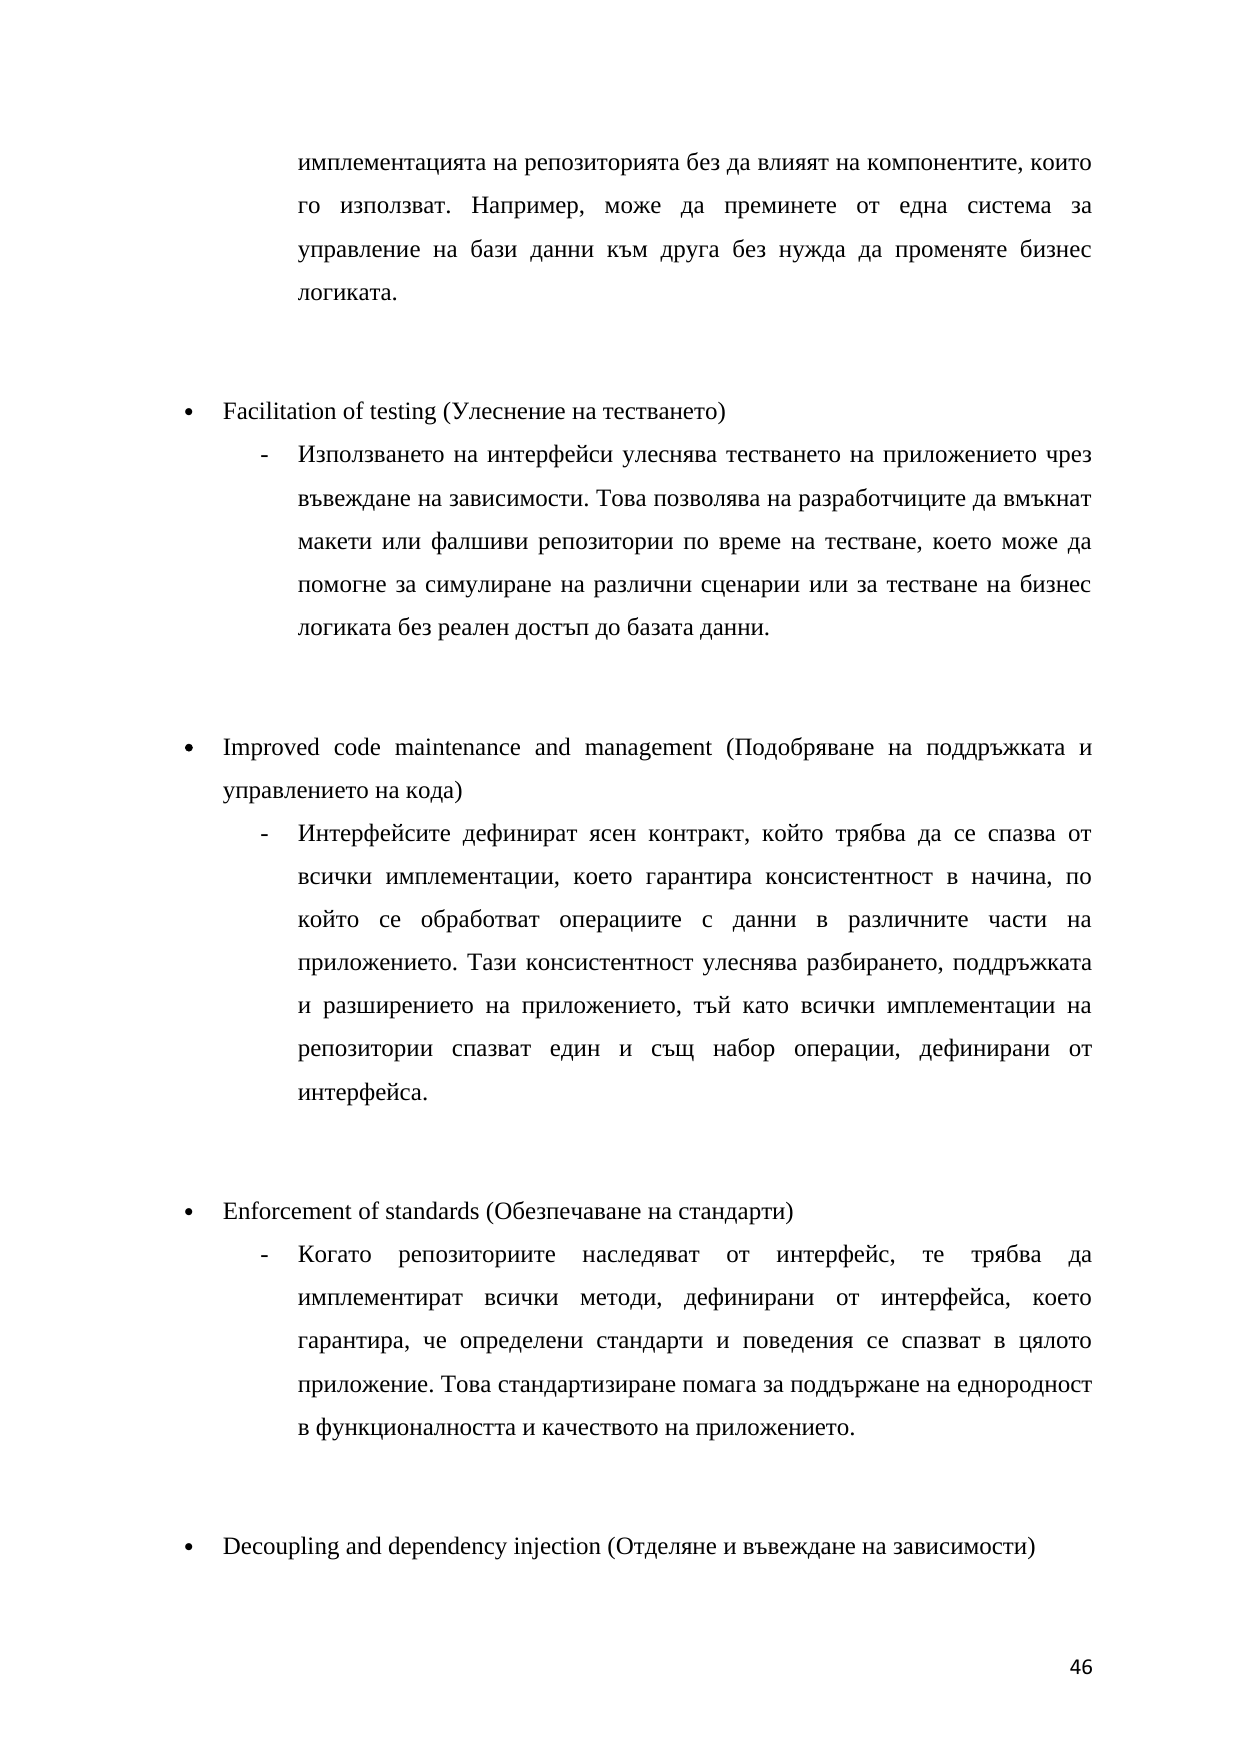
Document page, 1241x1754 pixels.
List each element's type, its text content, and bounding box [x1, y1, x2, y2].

list Improved code maintenance and management (Подобряване на поддръжката и управлението на кода) [185, 732, 1093, 803]
list Facilitation of testing (Улеснение на тестването) [185, 396, 1093, 425]
list Когато репозиториите наследяват от интерфейс, те трябва да имплементират всички методи, дефинирани от интерфейса, което гарантира, че определени стандарти и поведения се спазват в цялото приложение. Това стандартизиране помага за поддържане на еднородност в функционалността и качеството на приложението. [260, 1239, 1093, 1441]
list Използването на интерфейси улеснява тестването на приложението чрез въвеждане на зависимости. Това позволява на разработчиците да вмъкнат макети или фалшиви репозитории по време на тестване, което може да помогне за симулиране на различни сценарии или за тестване на бизнес логиката без реален достъп до базата данни. [260, 439, 1093, 641]
list Интерфейсите дефинират ясен контракт, който трябва да се спазва от всички имплементации, което гарантира консистентност в начина, по който се обработват операциите с данни в различните части на приложението. Тази консистентност улеснява разбирането, поддръжката и разширението на приложението, тъй като всички имплементации на репозитории спазват един и същ набор операции, дефинирани от интерфейса. [260, 818, 1093, 1105]
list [260, 147, 1093, 306]
list Enforcement of standards (Обезпечаване на стандарти) [185, 1196, 1093, 1225]
list Decoupling and dependency injection (Отделяне и въвеждане на зависимости) [185, 1531, 1093, 1560]
